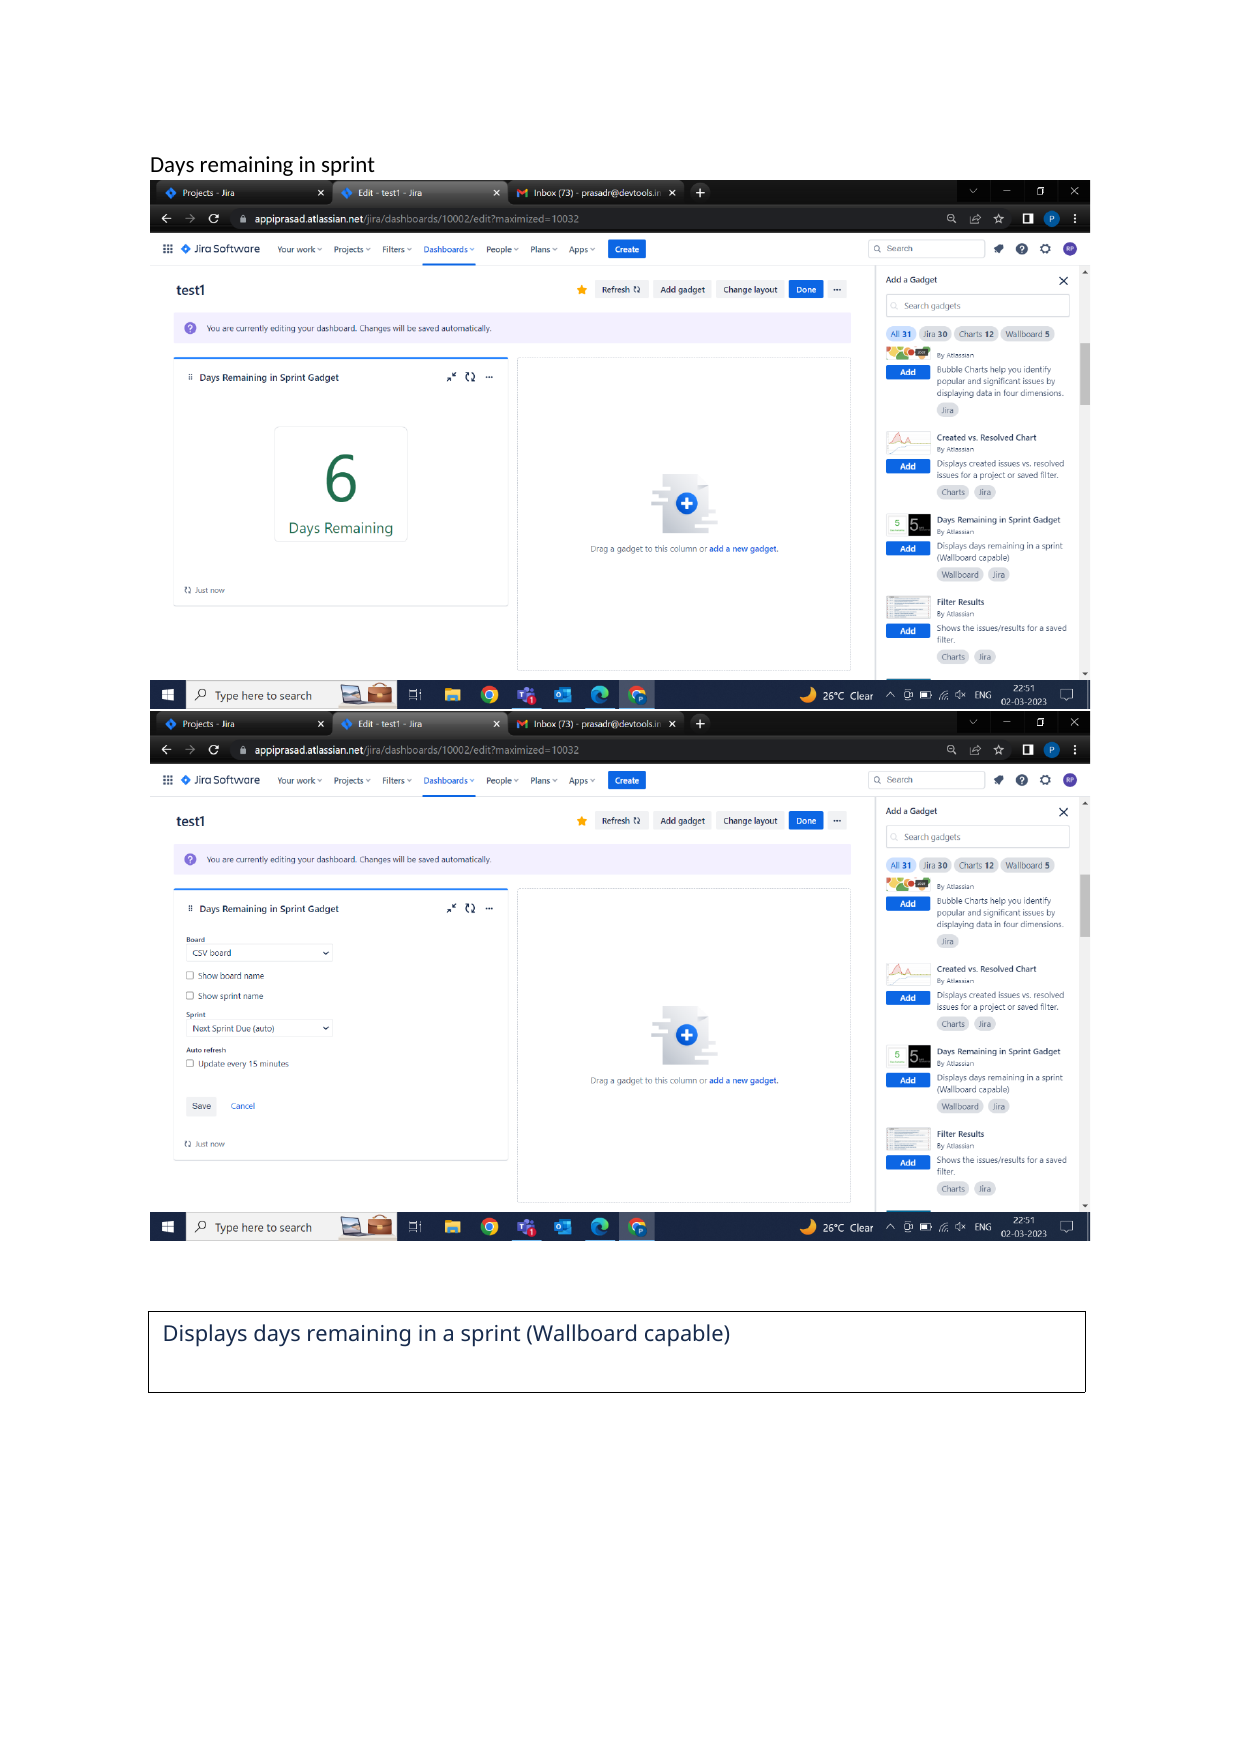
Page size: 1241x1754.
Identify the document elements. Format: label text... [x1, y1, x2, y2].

picture [150, 711, 1091, 1241]
text Days remaining in sprint [150, 150, 1090, 180]
picture [150, 180, 1091, 709]
